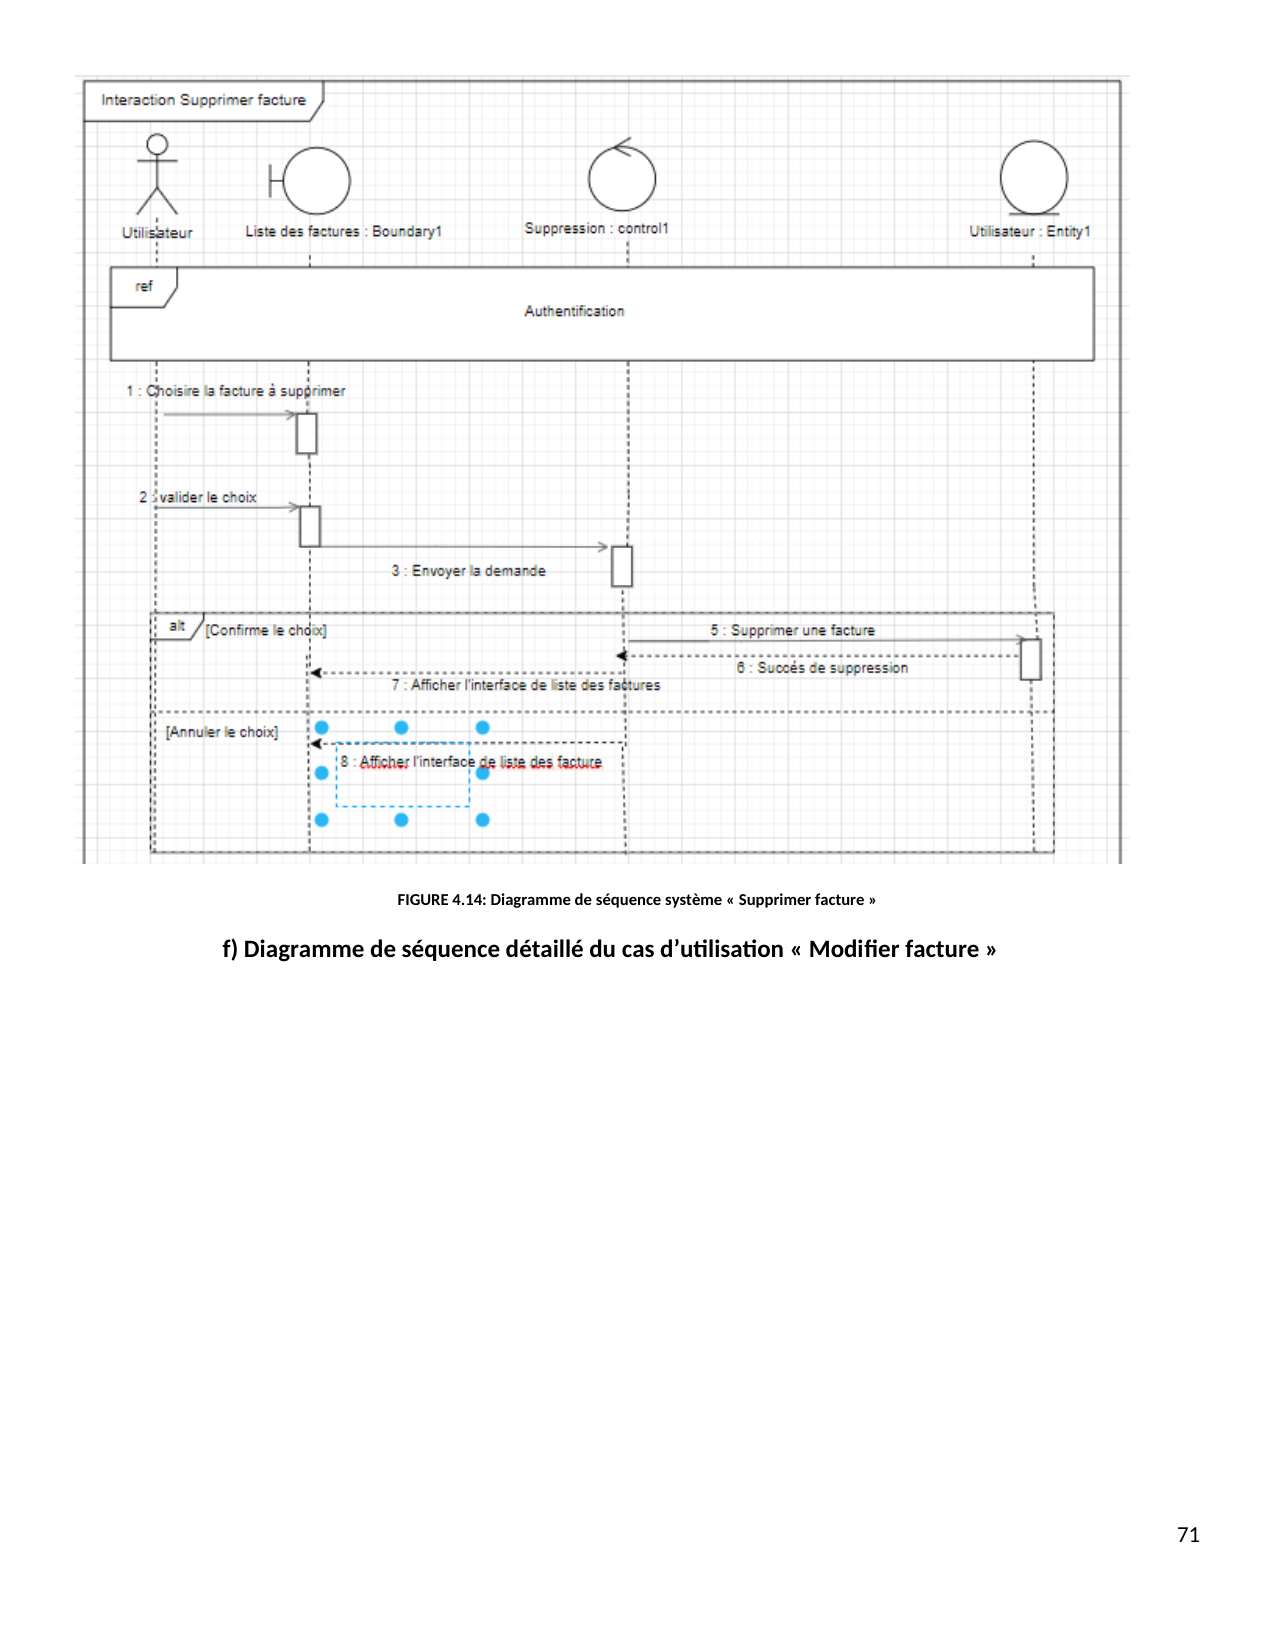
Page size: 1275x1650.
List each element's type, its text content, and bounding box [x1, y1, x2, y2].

picture [75, 75, 1130, 864]
text FIGURE 4.14: Diagramme de séquence système « Supprimer facture » [75, 889, 1200, 909]
text f) Diagramme de séquence détaillé du cas d’utilisation « Modifier facture » [75, 933, 1200, 964]
